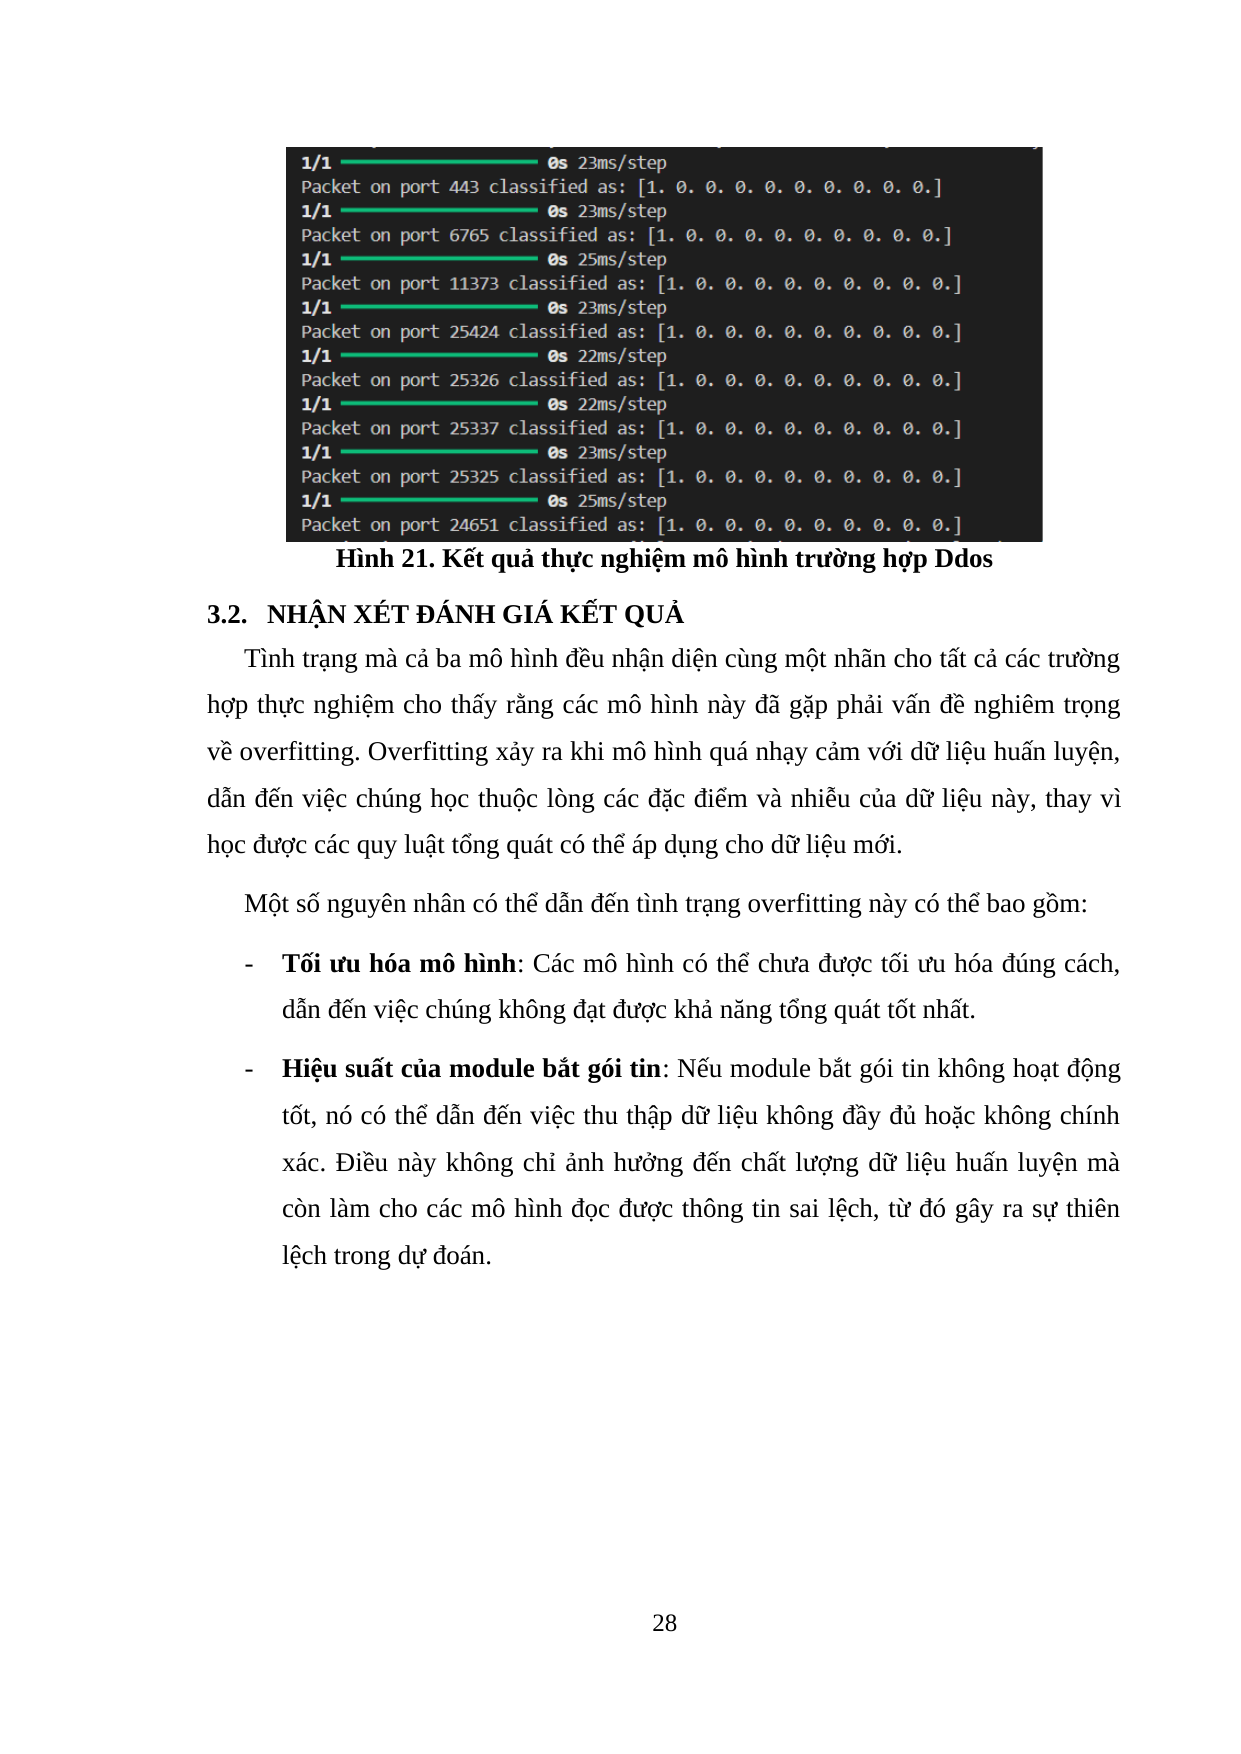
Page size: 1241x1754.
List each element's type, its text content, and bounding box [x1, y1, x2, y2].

list Hiệu suất của module bắt gói tin: Nếu module bắt gói tin không hoạt động tốt, nó có thể dẫn đến việc thu thập dữ liệu không đầy đủ hoặc không chính xác. Điều này không chỉ ảnh hưởng đến chất lượng dữ liệu huấn luyện mà còn làm cho các mô hình đọc được thông tin sai lệch, từ đó gây ra sự thiên lệch trong dự đoán. [244, 1052, 1122, 1270]
subtitle NHẬN XÉT ĐÁNH GIÁ KẾT QUẢ [207, 598, 1122, 629]
picture [286, 147, 1043, 542]
list Tối ưu hóa mô hình: Các mô hình có thể chưa được tối ưu hóa đúng cách, dẫn đến việc chúng không đạt được khả năng tổng quát tốt nhất. [244, 947, 1122, 1024]
text Một số nguyên nhân có thể dẫn đến tình trạng overfitting này có thể bao gồm: [207, 887, 1122, 919]
text Tình trạng mà cả ba mô hình đều nhận diện cùng một nhãn cho tất cả các trường hợp thực nghiệm cho thấy rằng các mô hình này đã gặp phải vấn đề nghiêm trọng về overfitting. Overfitting xảy ra khi mô hình quá nhạy cảm với dữ liệu huấn luyện, dẫn đến việc chúng học thuộc lòng các đặc điểm và nhiễu của dữ liệu này, thay vì học được các quy luật tổng quát có thể áp dụng cho dữ liệu mới. [207, 642, 1122, 859]
